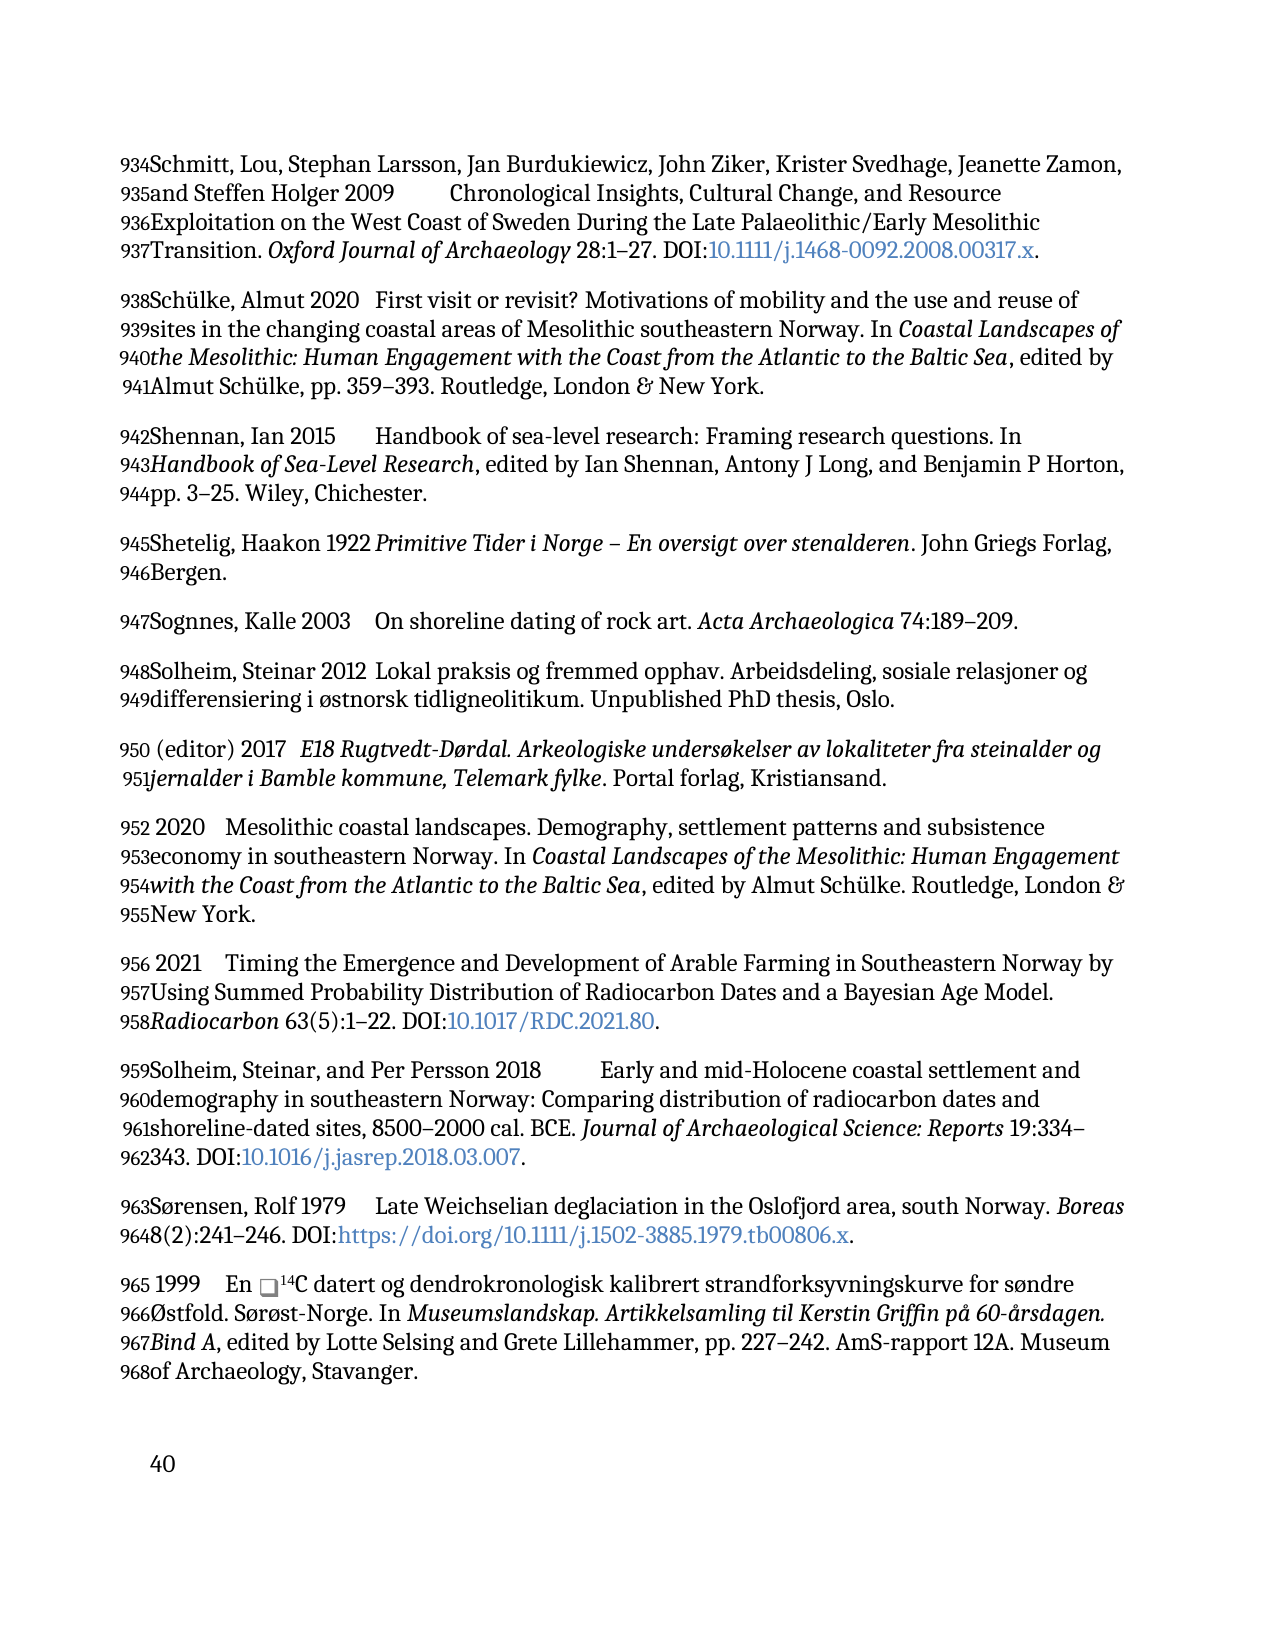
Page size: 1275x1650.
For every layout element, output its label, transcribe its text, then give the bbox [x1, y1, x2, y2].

text 1999 En C datert og dendrokronologisk kalibrert strandforksyvningskurve for søndre Østfold. Sørøst-Norge. In Museumslandskap. Artikkelsamling til Kerstin Griffin på 60-årsdagen. Bind A, edited by Lotte Selsing and Grete Lillehammer, pp. 227–242. AmS-rapport 12A. Museum of Archaeology, Stavanger. [150, 1270, 1125, 1385]
text (editor) 2017 E18 Rugtvedt-Dørdal. Arkeologiske undersøkelser av lokaliteter fra steinalder og jernalder i Bamble kommune, Telemark fylke. Portal forlag, Kristiansand. [150, 735, 1125, 792]
text Shetelig, Haakon 1922 Primitive Tider i Norge – En oversigt over stenalderen. John Griegs Forlag, Bergen. [150, 529, 1125, 586]
text Sørensen, Rolf 1979 Late Weichselian deglaciation in the Oslofjord area, south Norway. Boreas 8(2):241–246. DOI:https://doi.org/10.1111/j.1502-3885.1979.tb00806.x. [150, 1192, 1125, 1249]
text Solheim, Steinar 2012 Lokal praksis og fremmed opphav. Arbeidsdeling, sosiale relasjoner og differensiering i østnorsk tidligneolitikum. Unpublished PhD thesis, Oslo. [150, 657, 1125, 714]
text Solheim, Steinar, and Per Persson 2018 Early and mid-Holocene coastal settlement and demography in southeastern Norway: Comparing distribution of radiocarbon dates and shoreline-dated sites, 8500–2000 cal. BCE. Journal of Archaeological Science: Reports 19:334–343. DOI:10.1016/j.jasrep.2018.03.007. [150, 1056, 1125, 1171]
text Schmitt, Lou, Stephan Larsson, Jan Burdukiewicz, John Ziker, Krister Svedhage, Jeanette Zamon, and Steffen Holger 2009 Chronological Insights, Cultural Change, and Resource Exploitation on the West Coast of Sweden During the Late Palaeolithic/Early Mesolithic Transition. Oxford Journal of Archaeology 28:1–27. DOI:10.1111/j.1468-0092.2008.00317.x. [150, 150, 1125, 265]
text 2021 Timing the Emergence and Development of Arable Farming in Southeastern Norway by Using Summed Probability Distribution of Radiocarbon Dates and a Bayesian Age Model. Radiocarbon 63(5):1–22. DOI:10.1017/RDC.2021.80. [150, 949, 1125, 1035]
text 2020 Mesolithic coastal landscapes. Demography, settlement patterns and subsistence economy in southeastern Norway. In Coastal Landscapes of the Mesolithic: Human Engagement with the Coast from the Atlantic to the Baltic Sea, edited by Almut Schülke. Routledge, London & New York. [150, 813, 1125, 928]
text Sognnes, Kalle 2003 On shoreline dating of rock art. Acta Archaeologica 74:189–209. [150, 607, 1125, 636]
text Shennan, Ian 2015 Handbook of sea-level research: Framing research questions. In Handbook of Sea-Level Research, edited by Ian Shennan, Antony J Long, and Benjamin P Horton, pp. 3–25. Wiley, Chichester. [150, 422, 1125, 508]
text Schülke, Almut 2020 First visit or revisit? Motivations of mobility and the use and reuse of sites in the changing coastal areas of Mesolithic southeastern Norway. In Coastal Landscapes of the Mesolithic: Human Engagement with the Coast from the Atlantic to the Baltic Sea, edited by Almut Schülke, pp. 359–393. Routledge, London & New York. [150, 286, 1125, 401]
